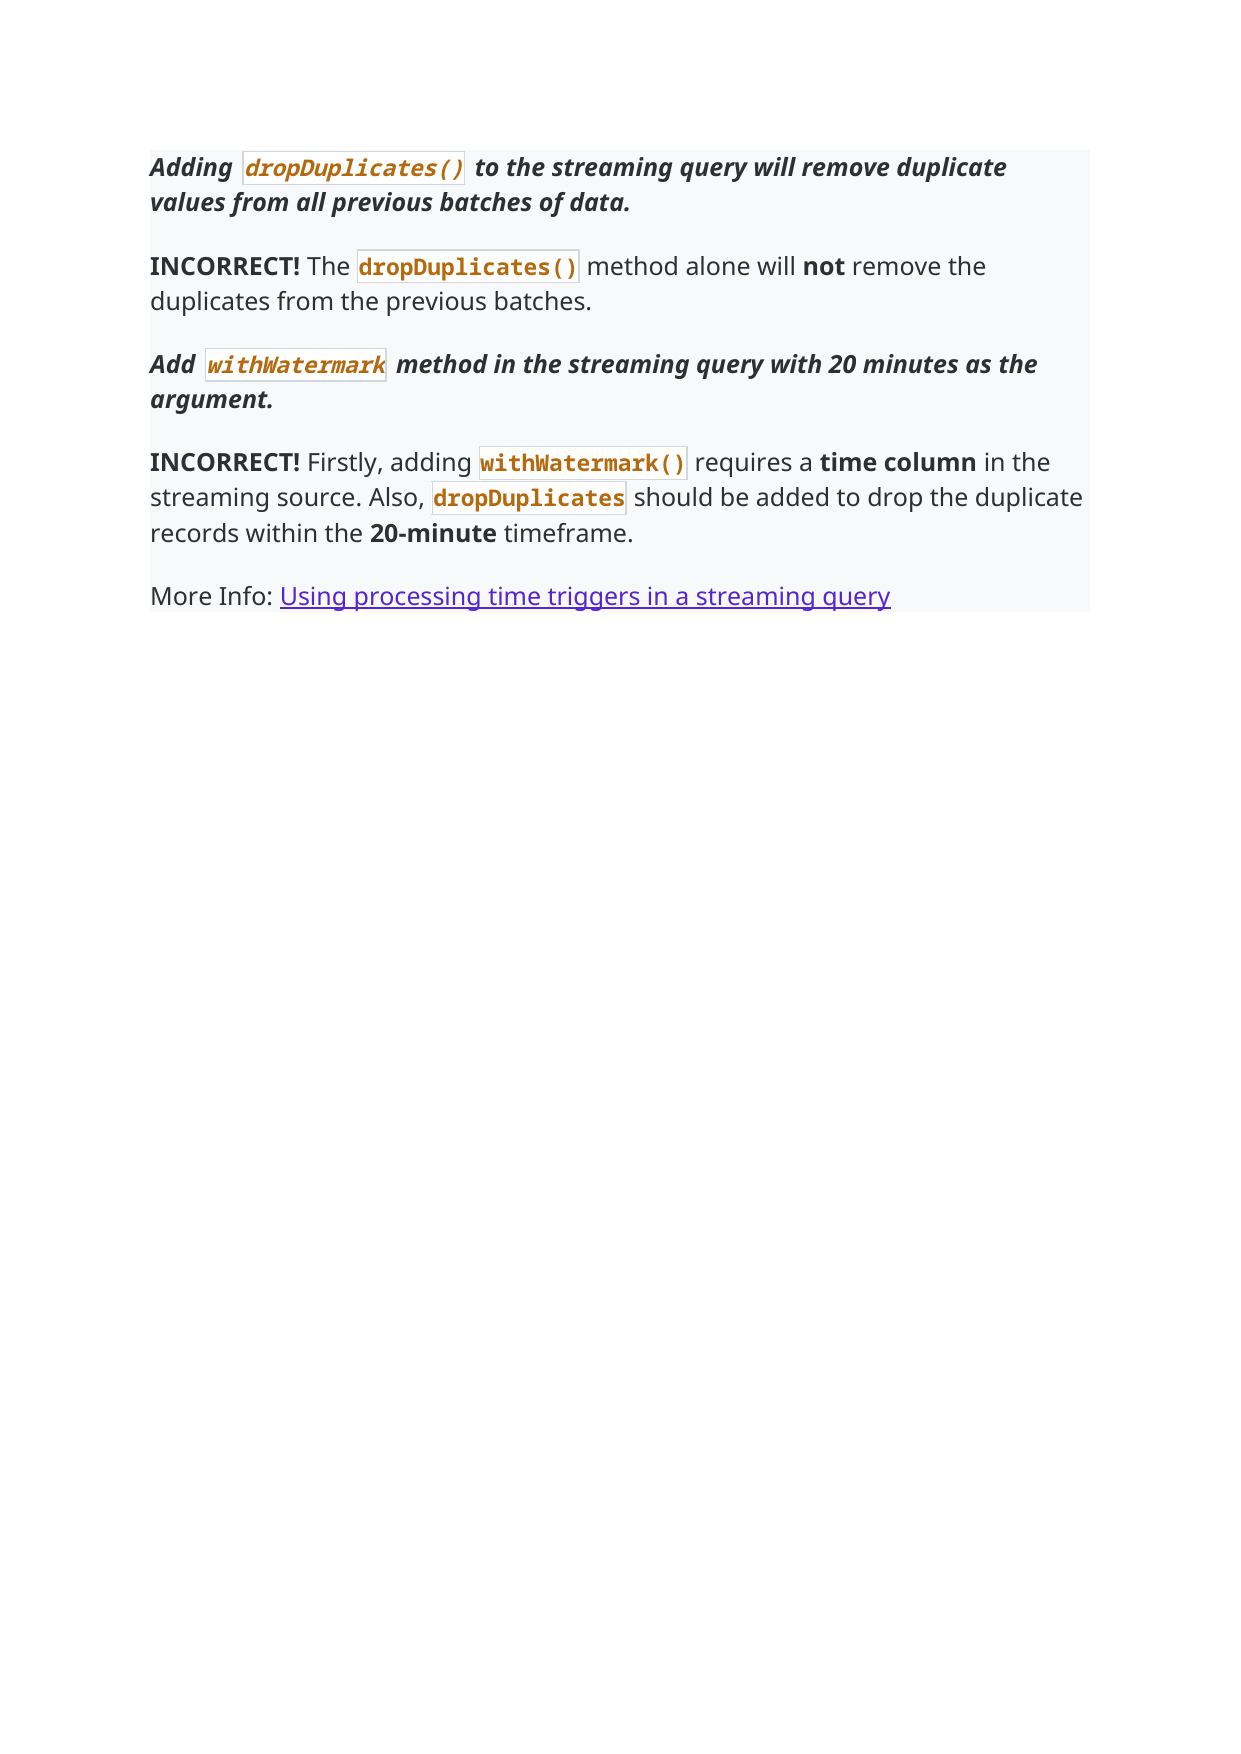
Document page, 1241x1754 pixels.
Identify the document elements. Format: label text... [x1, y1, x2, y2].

text INCORRECT! Firstly, adding withWatermark() requires a time column in the streaming source. Also, dropDuplicates should be added to drop the duplicate records within the 20-minute timeframe. [150, 445, 1090, 549]
text Adding dropDuplicates() to the streaming query will remove duplicate values from all previous batches of data. [150, 150, 1090, 219]
text More Info: Using processing time triggers in a streaming query [150, 578, 1090, 612]
text INCORRECT! The dropDuplicates() method alone will not remove the duplicates from the previous batches. [150, 248, 1090, 317]
text Add withWatermark method in the streaming query with 20 minutes as the argument. [150, 347, 1090, 416]
